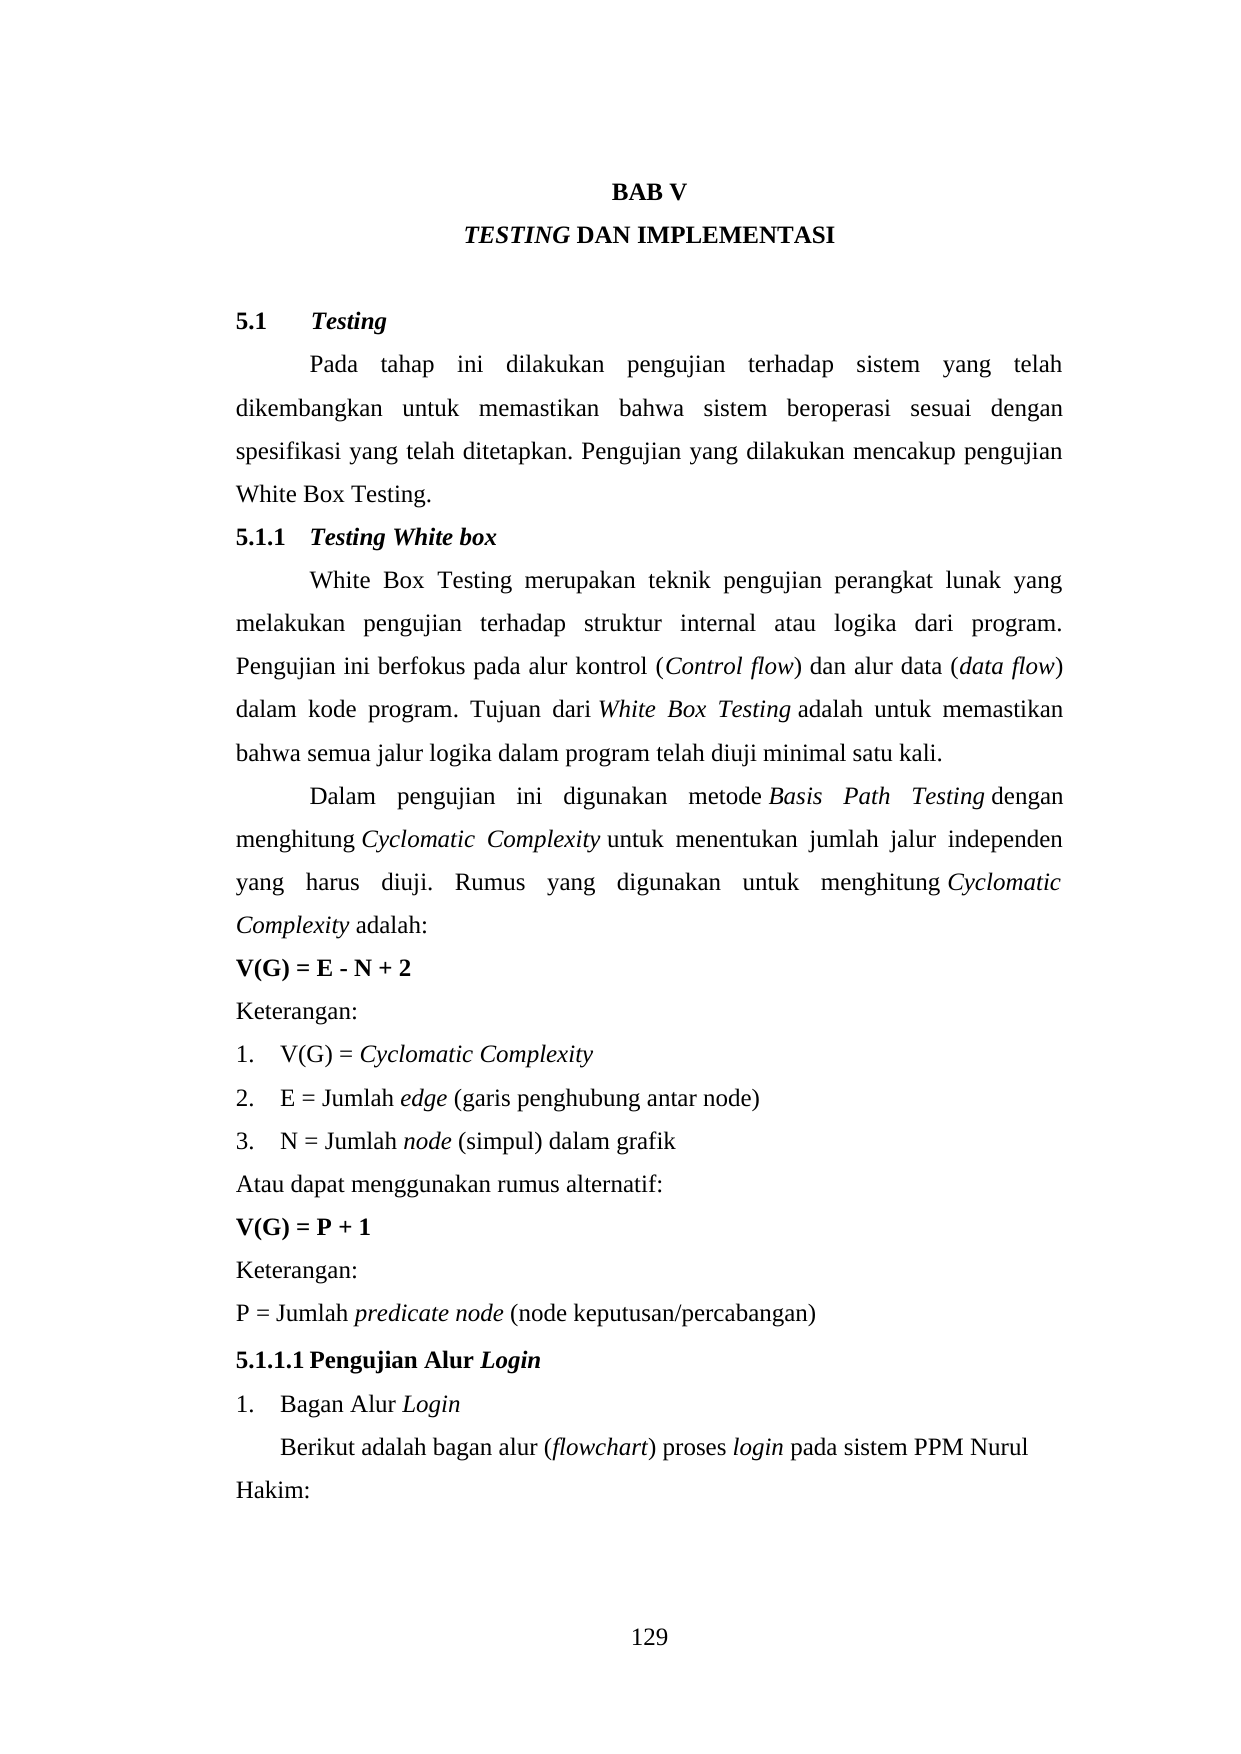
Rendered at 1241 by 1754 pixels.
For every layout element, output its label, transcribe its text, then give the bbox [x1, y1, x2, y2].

list Testing [236, 306, 1063, 335]
text Dalam pengujian ini digunakan metode Basis Path Testing dengan menghitung Cyclomatic Complexity untuk menentukan jumlah jalur independen yang harus diuji. Rumus yang digunakan untuk menghitung Cyclomatic Complexity adalah: [236, 781, 1063, 939]
list Testing White box [236, 522, 1063, 551]
list Bagan Alur Login [236, 1389, 1063, 1417]
text Atau dapat menggunakan rumus alternatif: [236, 1169, 1063, 1198]
text White Box Testing merupakan teknik pengujian perangkat lunak yang melakukan pengujian terhadap struktur internal atau logika dari program. Pengujian ini berfokus pada alur kontrol (Control flow) dan alur data (data flow) dalam kode program. Tujuan dari White Box Testing adalah untuk memastikan bahwa semua jalur logika dalam program telah diuji minimal satu kali. [236, 723, 1063, 766]
list Pengujian Alur Login [236, 1346, 1063, 1374]
text P = Jumlah predicate node (node keputusan/percabangan) [236, 1298, 1063, 1327]
list E = Jumlah edge (garis penghubung antar node) [236, 1083, 1063, 1111]
text V(G) = E - N + 2 [236, 953, 1063, 982]
list V(G) = Cyclomatic Complexity [236, 1039, 1063, 1068]
text V(G) = P + 1 [236, 1212, 1063, 1241]
text Keterangan: [236, 1255, 1063, 1284]
list N = Jumlah node (simpul) dalam grafik [236, 1126, 1063, 1154]
text Pada tahap ini dilakukan pengujian terhadap sistem yang telah dikembangkan untuk memastikan bahwa sistem beroperasi sesuai dengan spesifikasi yang telah ditetapkan. Pengujian yang dilakukan mencakup pengujian White Box Testing. [236, 349, 1063, 508]
text White Box Testing merupakan teknik pengujian perangkat lunak yang melakukan pengujian terhadap struktur internal atau logika dari program. Pengujian ini berfokus pada alur kontrol (Control flow) dan alur data (data flow) dalam kode program. Tujuan dari White Box Testing adalah untuk memastikan bahwa semua jalur logika dalam program telah diuji minimal satu kali. [236, 565, 1063, 695]
text BAB V TESTING DAN IMPLEMENTASI [236, 177, 1063, 292]
text Keterangan: [236, 996, 1063, 1025]
text Berikut adalah bagan alur (flowchart) proses login pada sistem PPM Nurul Hakim: [236, 1432, 1063, 1504]
